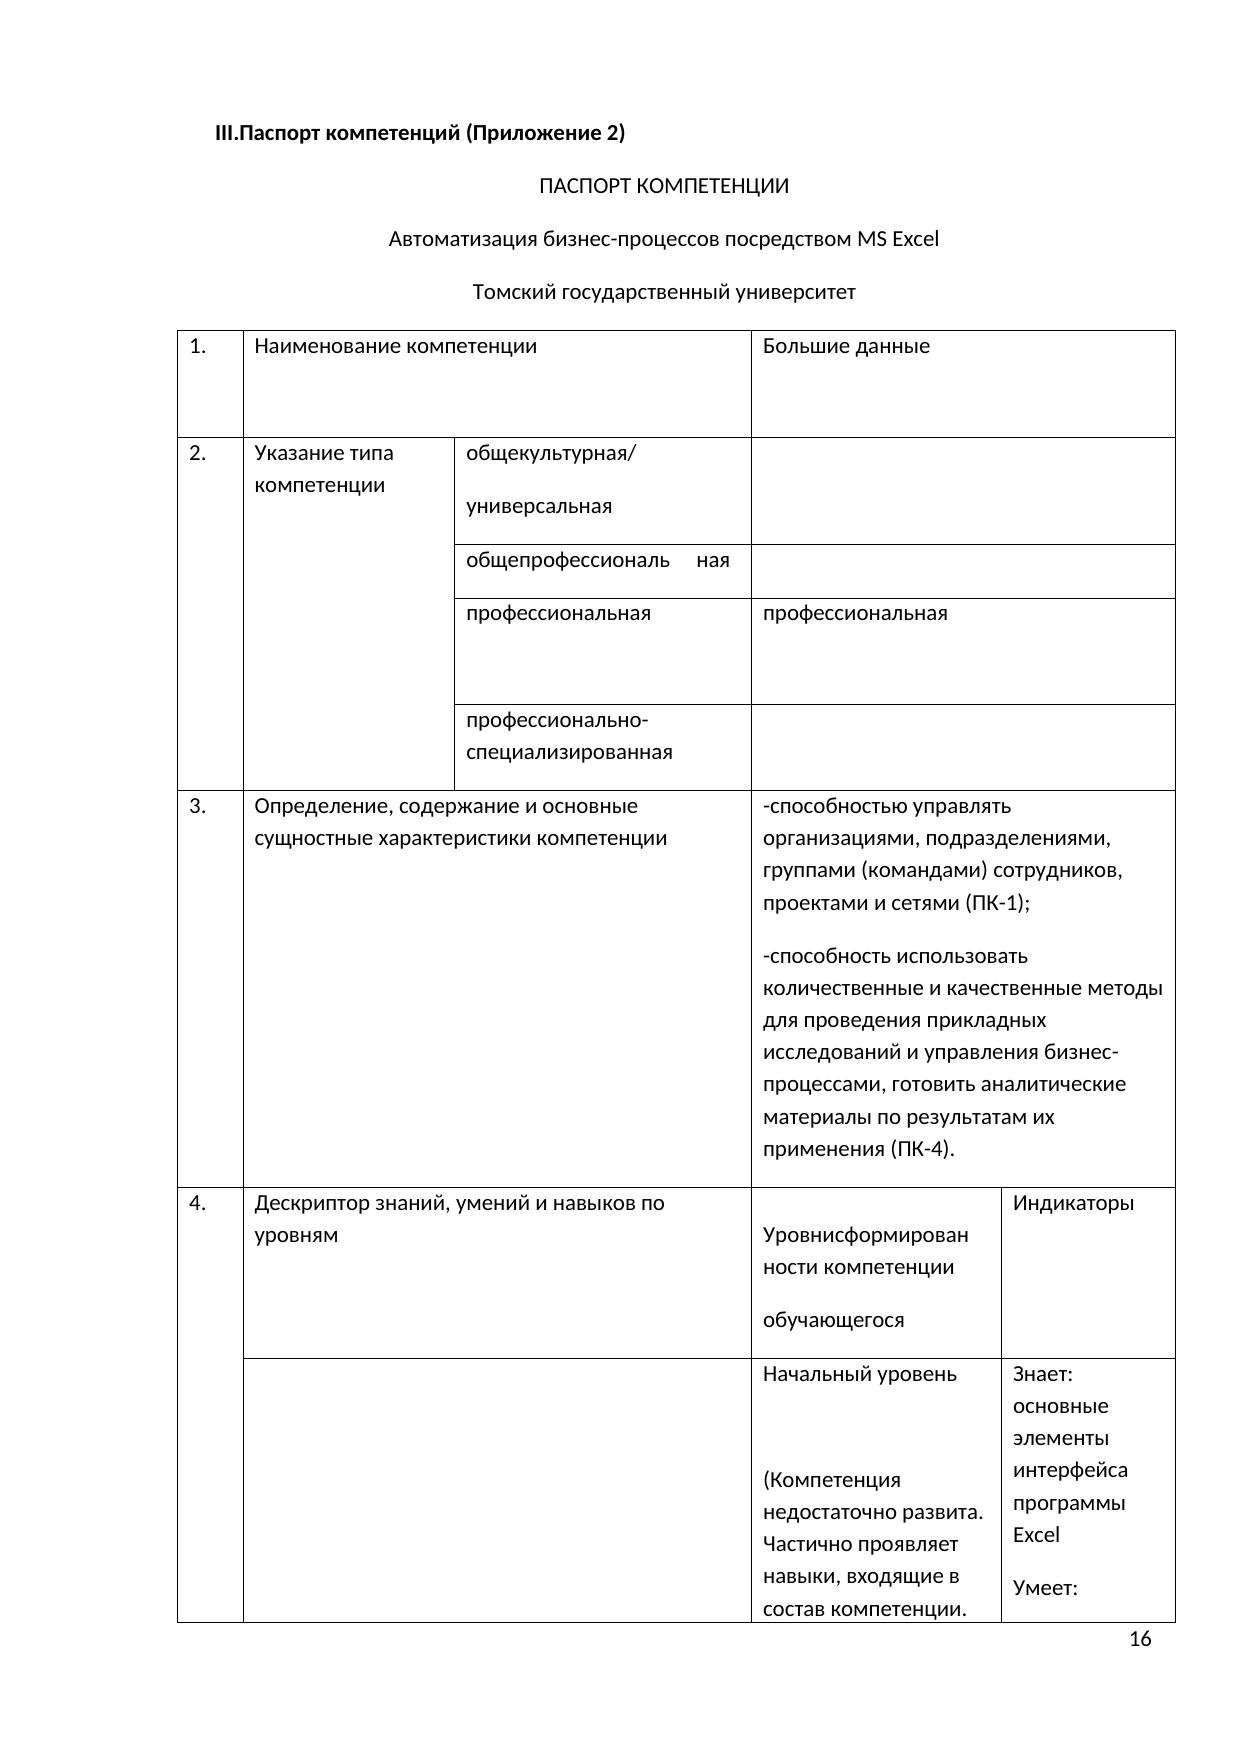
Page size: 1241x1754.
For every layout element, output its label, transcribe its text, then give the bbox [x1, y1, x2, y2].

text ПАСПОРТ КОМПЕТЕНЦИИ [177, 171, 1152, 199]
table_cell [752, 1188, 1001, 1358]
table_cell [1002, 1359, 1175, 1622]
table_cell Индикаторы [1002, 1188, 1175, 1358]
table_cell [752, 438, 1175, 544]
table_cell Определение, содержание и основные сущностные характеристики компетенции [244, 791, 751, 1187]
table_cell -способностью управлять организациями, подразделениями, группами (командами) сотрудников, проектами и сетями (ПК-1); -способность использовать количественные и качественные методы для проведения прикладных исследований и управления бизнес-процессами, готовить аналитические материалы по результатам их применения (ПК-4). [752, 791, 1175, 1187]
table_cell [752, 1359, 1001, 1622]
table_cell 4. [178, 1188, 243, 1622]
table_cell [752, 705, 1175, 790]
text Автоматизация бизнес-процессов посредством MS Excel [177, 224, 1152, 252]
table_cell Дескриптор знаний, умений и навыков по уровням [244, 1188, 751, 1358]
text Томский государственный университет [177, 277, 1152, 305]
table_cell 2. [178, 438, 243, 790]
table_cell 3. [178, 791, 243, 1187]
table_header Большие данные [752, 331, 1175, 437]
list III.Паспорт компетенций (Приложение 2) [215, 118, 1152, 146]
table_cell [244, 1359, 751, 1622]
table_header Наименование компетенции [244, 331, 751, 437]
table_cell Указание типа компетенции [244, 438, 454, 790]
table_cell бщепрофессиональная [455, 545, 751, 597]
table_header 1. [178, 331, 243, 437]
table_cell профессионально-специализированная [455, 705, 751, 790]
table_cell профессиональная [752, 599, 1175, 704]
table_cell профессиональная [455, 599, 751, 704]
table_cell общекультурная/ универсальная [455, 438, 751, 544]
table_cell [752, 545, 1175, 597]
